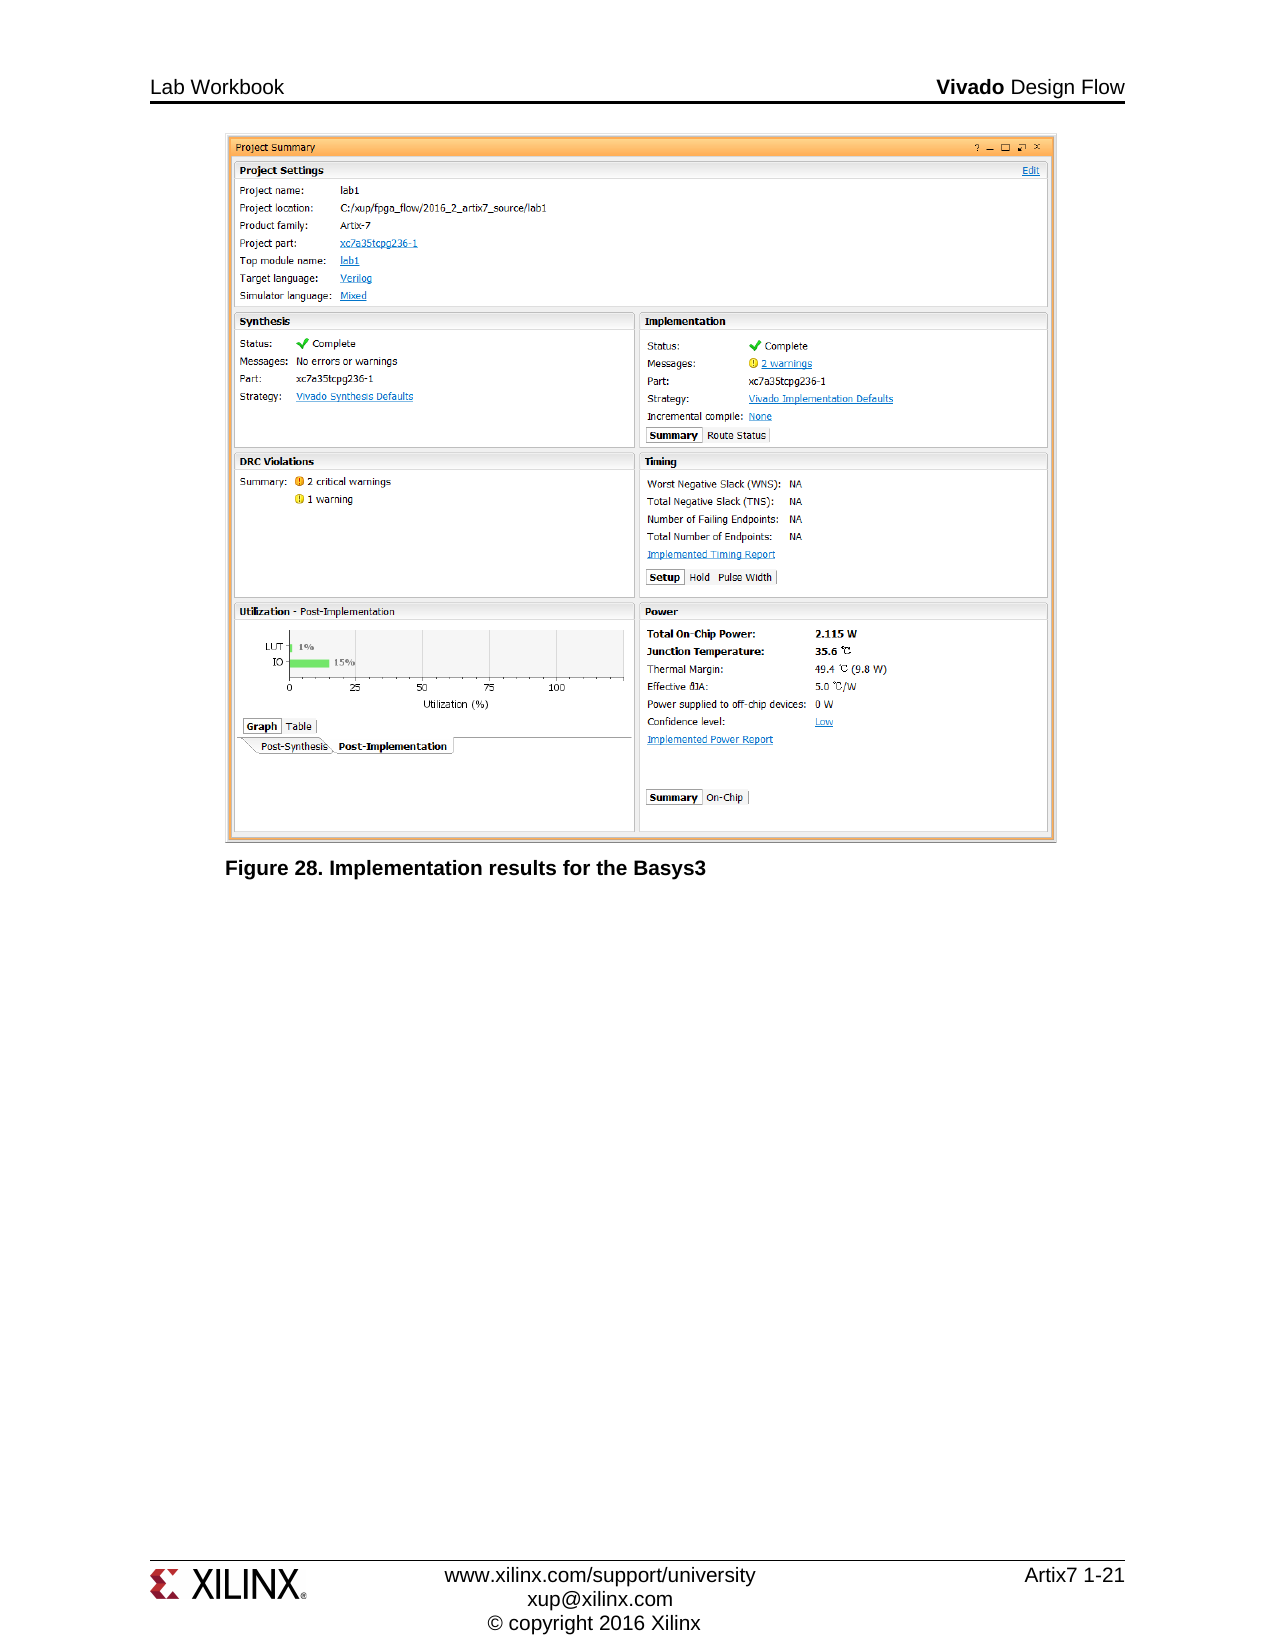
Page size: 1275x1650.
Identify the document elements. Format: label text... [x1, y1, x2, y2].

text Figure 28. Implementation results for the Basys3 [225, 855, 1125, 879]
picture [150, 1569, 307, 1599]
picture [225, 133, 1057, 843]
